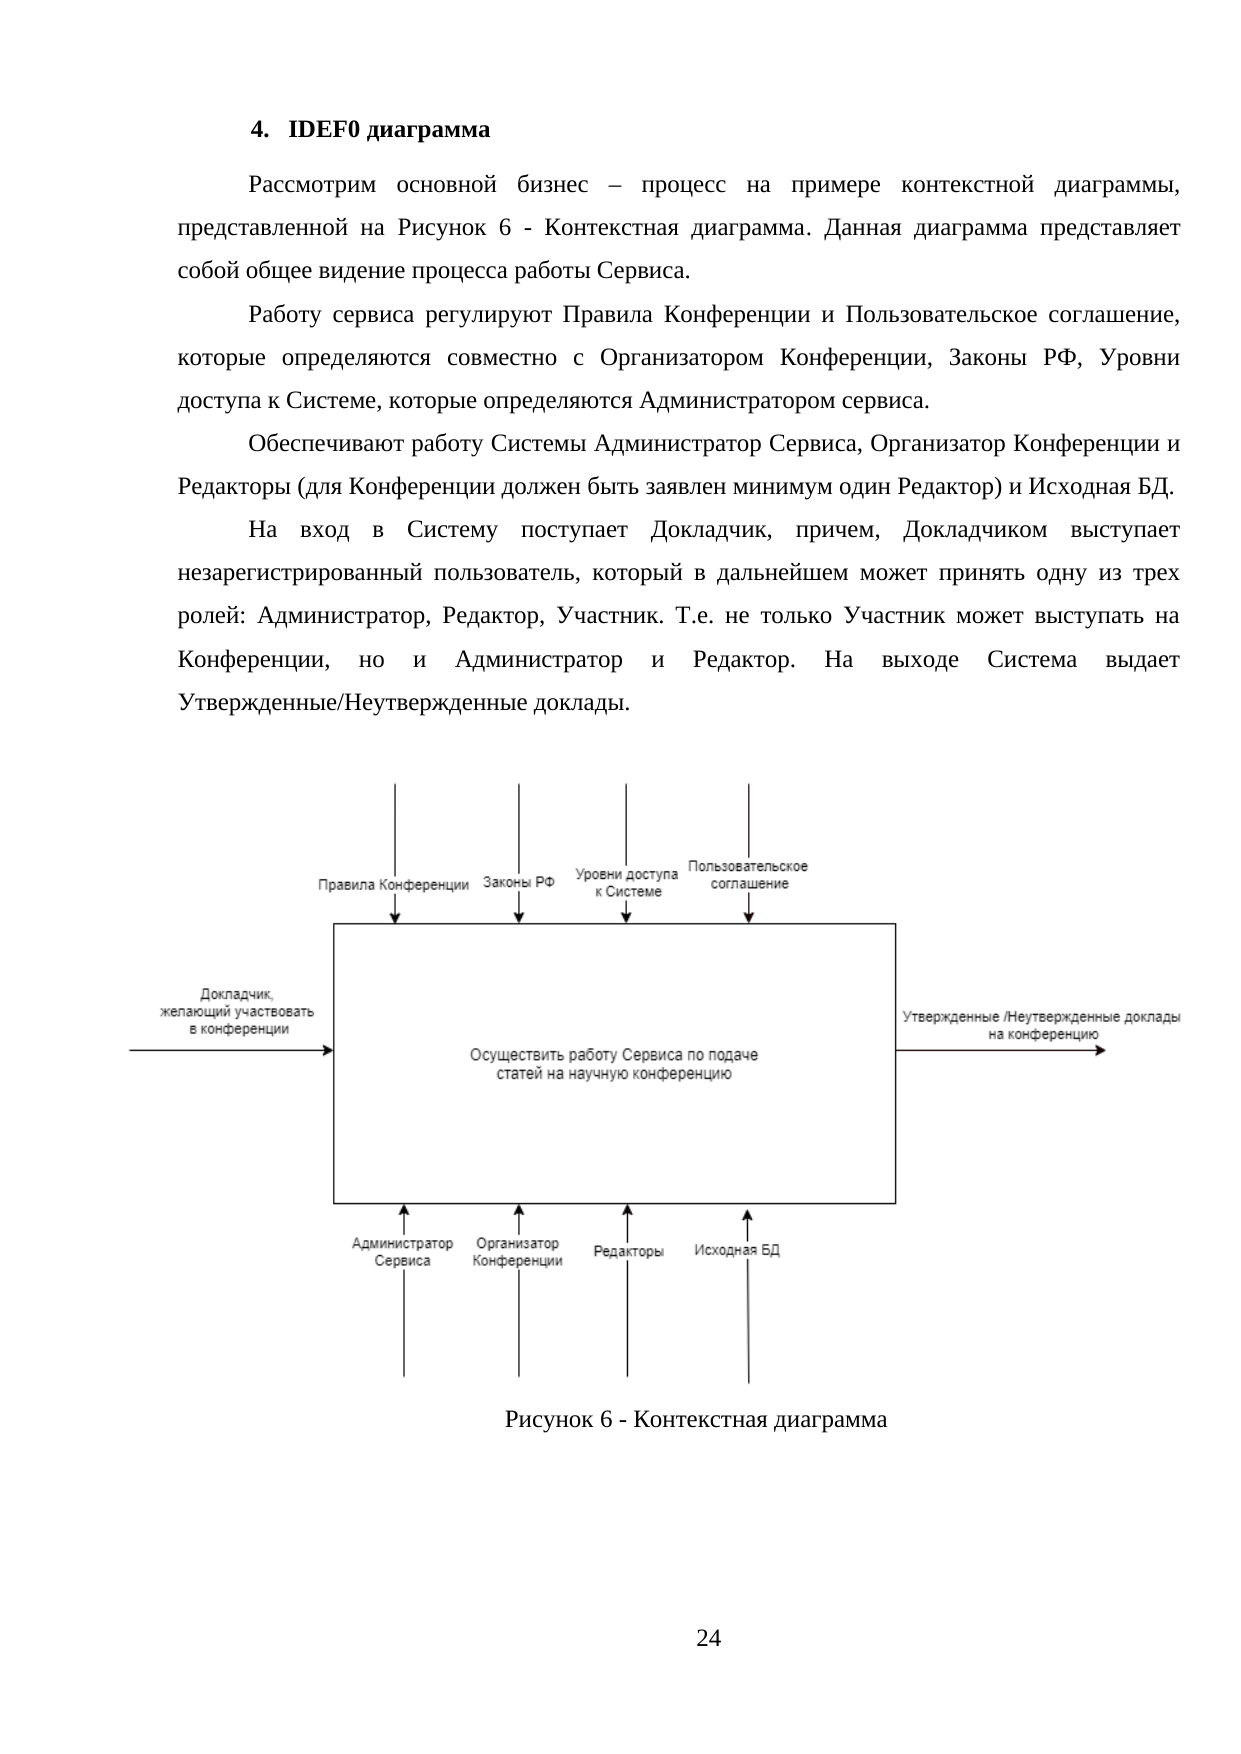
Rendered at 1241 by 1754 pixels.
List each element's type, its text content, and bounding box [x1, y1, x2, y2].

text Обеспечивают работу Системы Администратор Сервиса, Организатор Конференции и Редакторы (для Конференции должен быть заявлен минимум один Редактор) и Исходная БД. [177, 428, 1181, 500]
text Рассмотрим основной бизнес – процесс на примере контекстной диаграммы, представленной на рисунке 6. Данная диаграмма представляет собой общее видение процесса работы Сервиса. [177, 169, 1181, 284]
picture [120, 774, 1185, 1395]
text Работу сервиса регулируют Правила Конференции и Пользовательское соглашение, которые определяются совместно с Организатором Конференции, Законы РФ, Уровни доступа к Системе, которые определяются Администратором сервиса. [177, 299, 1181, 414]
subtitle IDEF0 диаграмма [251, 114, 1181, 142]
text На вход в Систему поступает Докладчик, причем, Докладчиком выступает незарегистрированный пользователь, который в дальнейшем может принять одну из трех ролей: Администратор, Редактор, Участник. Т.е. не только Участник может выступать на Конференции, но и Администратор и Редактор. На выходе Система выдает Утвержденные/Неутвержденные доклады. [177, 514, 1181, 716]
